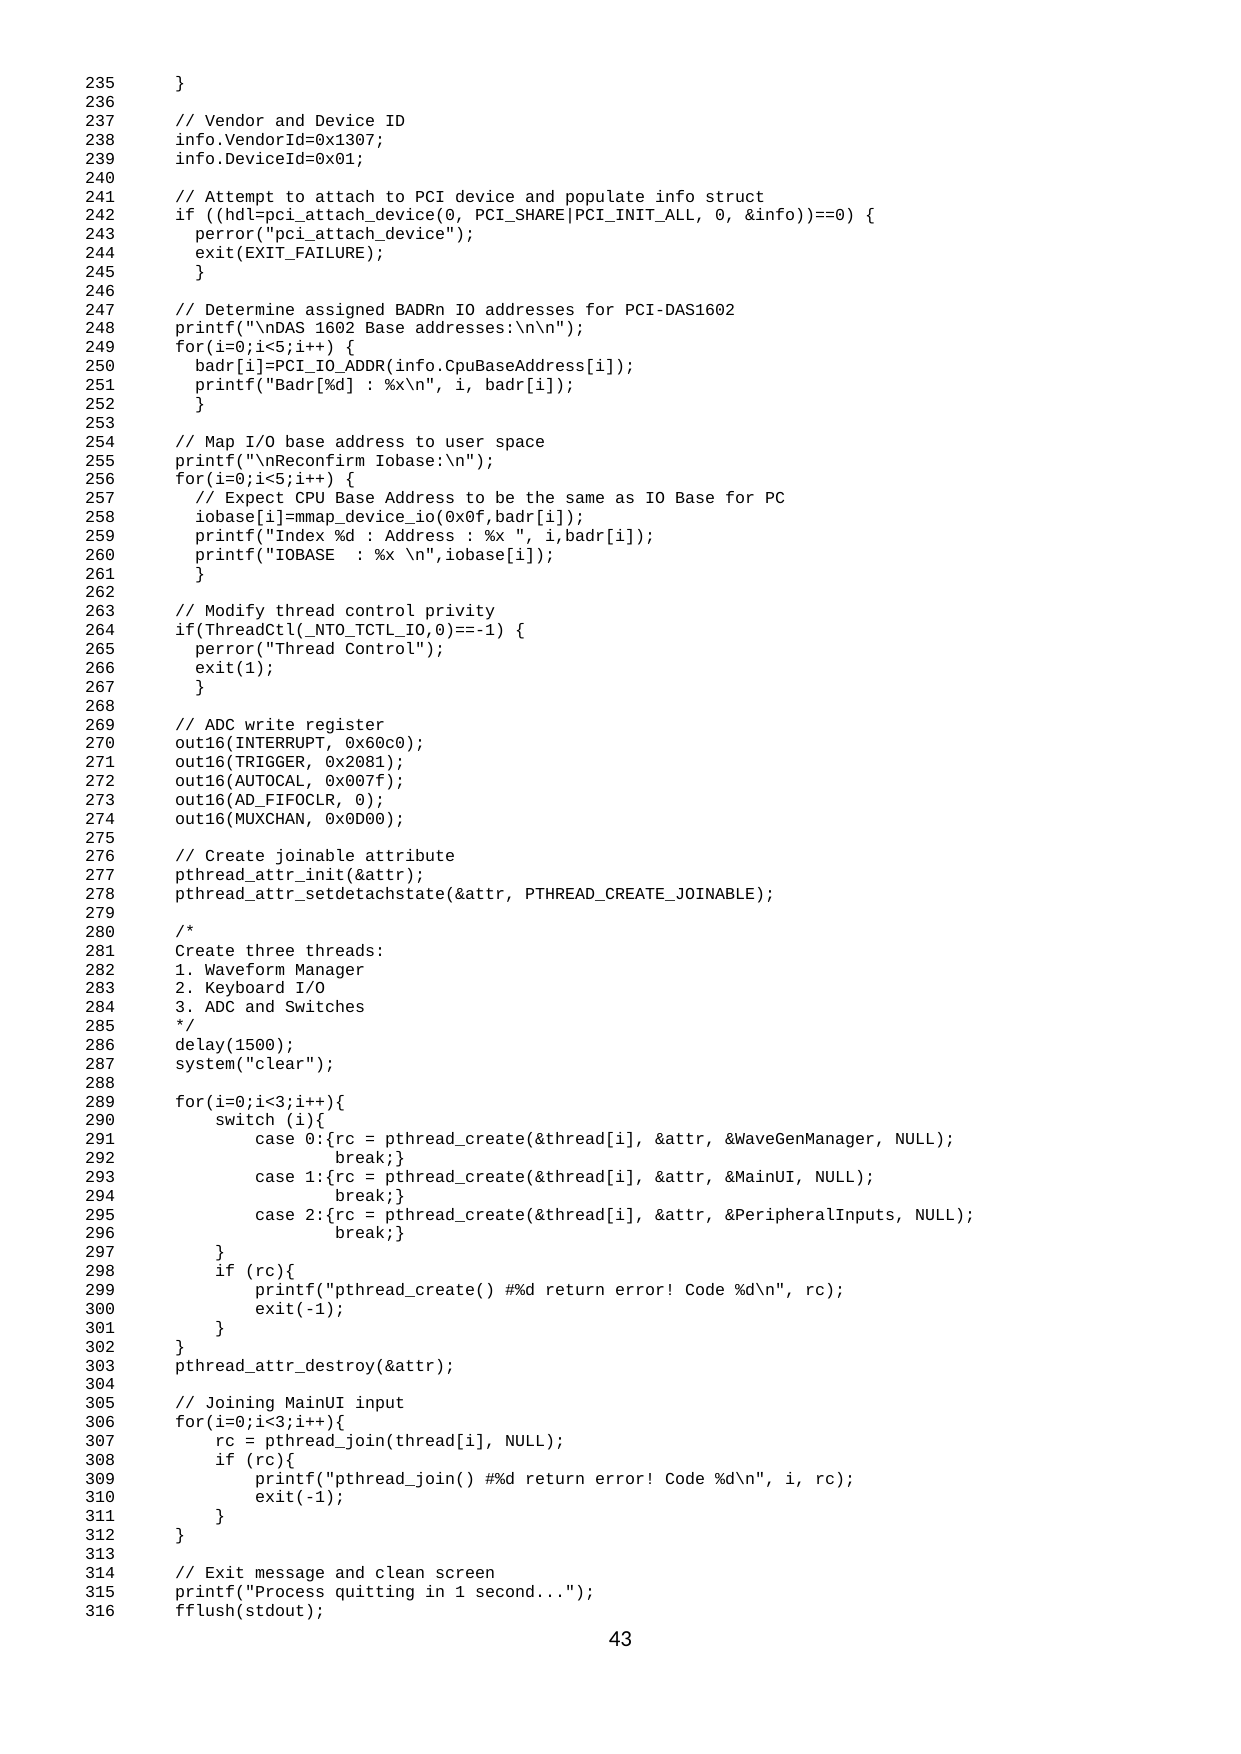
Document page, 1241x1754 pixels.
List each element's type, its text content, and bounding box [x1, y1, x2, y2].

text 297 } [75, 1244, 1165, 1263]
text 315 printf("Process quitting in 1 second..."); [75, 1583, 1165, 1602]
text 304 [75, 1376, 1165, 1395]
text 254 // Map I/O base address to user space [75, 433, 1165, 452]
text 262 [75, 584, 1165, 603]
text 257 // Expect CPU Base Address to be the same as IO Base for PC [75, 490, 1165, 509]
text 311 } [75, 1508, 1165, 1527]
text 244 exit(EXIT_FAILURE); [75, 245, 1165, 263]
text 277 pthread_attr_init(&attr); [75, 867, 1165, 886]
text 243 perror("pci_attach_device"); [75, 226, 1165, 245]
text 239 info.DeviceId=0x01; [75, 150, 1165, 169]
text 282 1. Waveform Manager [75, 961, 1165, 980]
text 240 [75, 169, 1165, 188]
text 288 [75, 1074, 1165, 1093]
text 294 break;} [75, 1187, 1165, 1206]
text 307 rc = pthread_join(thread[i], NULL); [75, 1432, 1165, 1451]
text 236 [75, 94, 1165, 113]
text 246 [75, 282, 1165, 301]
text 266 exit(1); [75, 659, 1165, 678]
text 306 for(i=0;i<3;i++){ [75, 1414, 1165, 1432]
text 261 } [75, 565, 1165, 584]
text 241 // Attempt to attach to PCI device and populate info struct [75, 188, 1165, 207]
text 314 // Exit message and clean screen [75, 1564, 1165, 1583]
text 284 3. ADC and Switches [75, 999, 1165, 1018]
text 269 // ADC write register [75, 716, 1165, 735]
text 242 if ((hdl=pci_attach_device(0, PCI_SHARE|PCI_INIT_ALL, 0, &info))==0) { [75, 207, 1165, 226]
text 313 [75, 1546, 1165, 1564]
text 301 } [75, 1319, 1165, 1338]
text 259 printf("Index %d : Address : %x ", i,badr[i]); [75, 527, 1165, 546]
text 263 // Modify thread control privity [75, 603, 1165, 622]
text 302 } [75, 1338, 1165, 1357]
text 267 } [75, 678, 1165, 697]
text 251 printf("Badr[%d] : %x\n", i, badr[i]); [75, 377, 1165, 396]
text 273 out16(AD_FIFOCLR, 0); [75, 791, 1165, 810]
text 286 delay(1500); [75, 1037, 1165, 1055]
text 274 out16(MUXCHAN, 0x0D00); [75, 810, 1165, 829]
text 285 */ [75, 1018, 1165, 1037]
text 280 /* [75, 923, 1165, 942]
text 275 [75, 829, 1165, 848]
text 287 system("clear"); [75, 1055, 1165, 1074]
text 299 printf("pthread_create() #%d return error! Code %d\n", rc); [75, 1282, 1165, 1301]
text 235 } [75, 75, 1165, 94]
text 247 // Determine assigned BADRn IO addresses for PCI-DAS1602 [75, 301, 1165, 320]
text 308 if (rc){ [75, 1451, 1165, 1470]
text 252 } [75, 396, 1165, 414]
text 289 for(i=0;i<3;i++){ [75, 1093, 1165, 1112]
text 272 out16(AUTOCAL, 0x007f); [75, 773, 1165, 791]
text 295 case 2:{rc = pthread_create(&thread[i], &attr, &PeripheralInputs, NULL); [75, 1206, 1165, 1225]
text 270 out16(INTERRUPT, 0x60c0); [75, 735, 1165, 754]
text 249 for(i=0;i<5;i++) { [75, 339, 1165, 358]
text 276 // Create joinable attribute [75, 848, 1165, 867]
text 290 switch (i){ [75, 1112, 1165, 1131]
text 253 [75, 414, 1165, 433]
text 245 } [75, 263, 1165, 282]
text 237 // Vendor and Device ID [75, 113, 1165, 132]
text 312 } [75, 1527, 1165, 1546]
text 238 info.VendorId=0x1307; [75, 132, 1165, 150]
text 316 fflush(stdout); [75, 1602, 1165, 1621]
text 271 out16(TRIGGER, 0x2081); [75, 754, 1165, 773]
text 291 case 0:{rc = pthread_create(&thread[i], &attr, &WaveGenManager, NULL); [75, 1131, 1165, 1150]
text 305 // Joining MainUI input [75, 1395, 1165, 1414]
text 281 Create three threads: [75, 942, 1165, 961]
text 292 break;} [75, 1150, 1165, 1168]
text 309 printf("pthread_join() #%d return error! Code %d\n", i, rc); [75, 1470, 1165, 1489]
text 258 iobase[i]=mmap_device_io(0x0f,badr[i]); [75, 509, 1165, 527]
text 264 if(ThreadCtl(_NTO_TCTL_IO,0)==-1) { [75, 622, 1165, 641]
text 256 for(i=0;i<5;i++) { [75, 471, 1165, 490]
text 296 break;} [75, 1225, 1165, 1244]
text 310 exit(-1); [75, 1489, 1165, 1508]
text 303 pthread_attr_destroy(&attr); [75, 1357, 1165, 1376]
text 260 printf("IOBASE : %x \n",iobase[i]); [75, 546, 1165, 565]
text 250 badr[i]=PCI_IO_ADDR(info.CpuBaseAddress[i]); [75, 358, 1165, 377]
text 268 [75, 697, 1165, 716]
text 248 printf("\nDAS 1602 Base addresses:\n\n"); [75, 320, 1165, 339]
text 298 if (rc){ [75, 1263, 1165, 1282]
text 279 [75, 904, 1165, 923]
text 283 2. Keyboard I/O [75, 980, 1165, 999]
text 293 case 1:{rc = pthread_create(&thread[i], &attr, &MainUI, NULL); [75, 1168, 1165, 1187]
text 278 pthread_attr_setdetachstate(&attr, PTHREAD_CREATE_JOINABLE); [75, 886, 1165, 904]
text 300 exit(-1); [75, 1301, 1165, 1319]
text 265 perror("Thread Control"); [75, 641, 1165, 659]
text 255 printf("\nReconfirm Iobase:\n"); [75, 452, 1165, 471]
